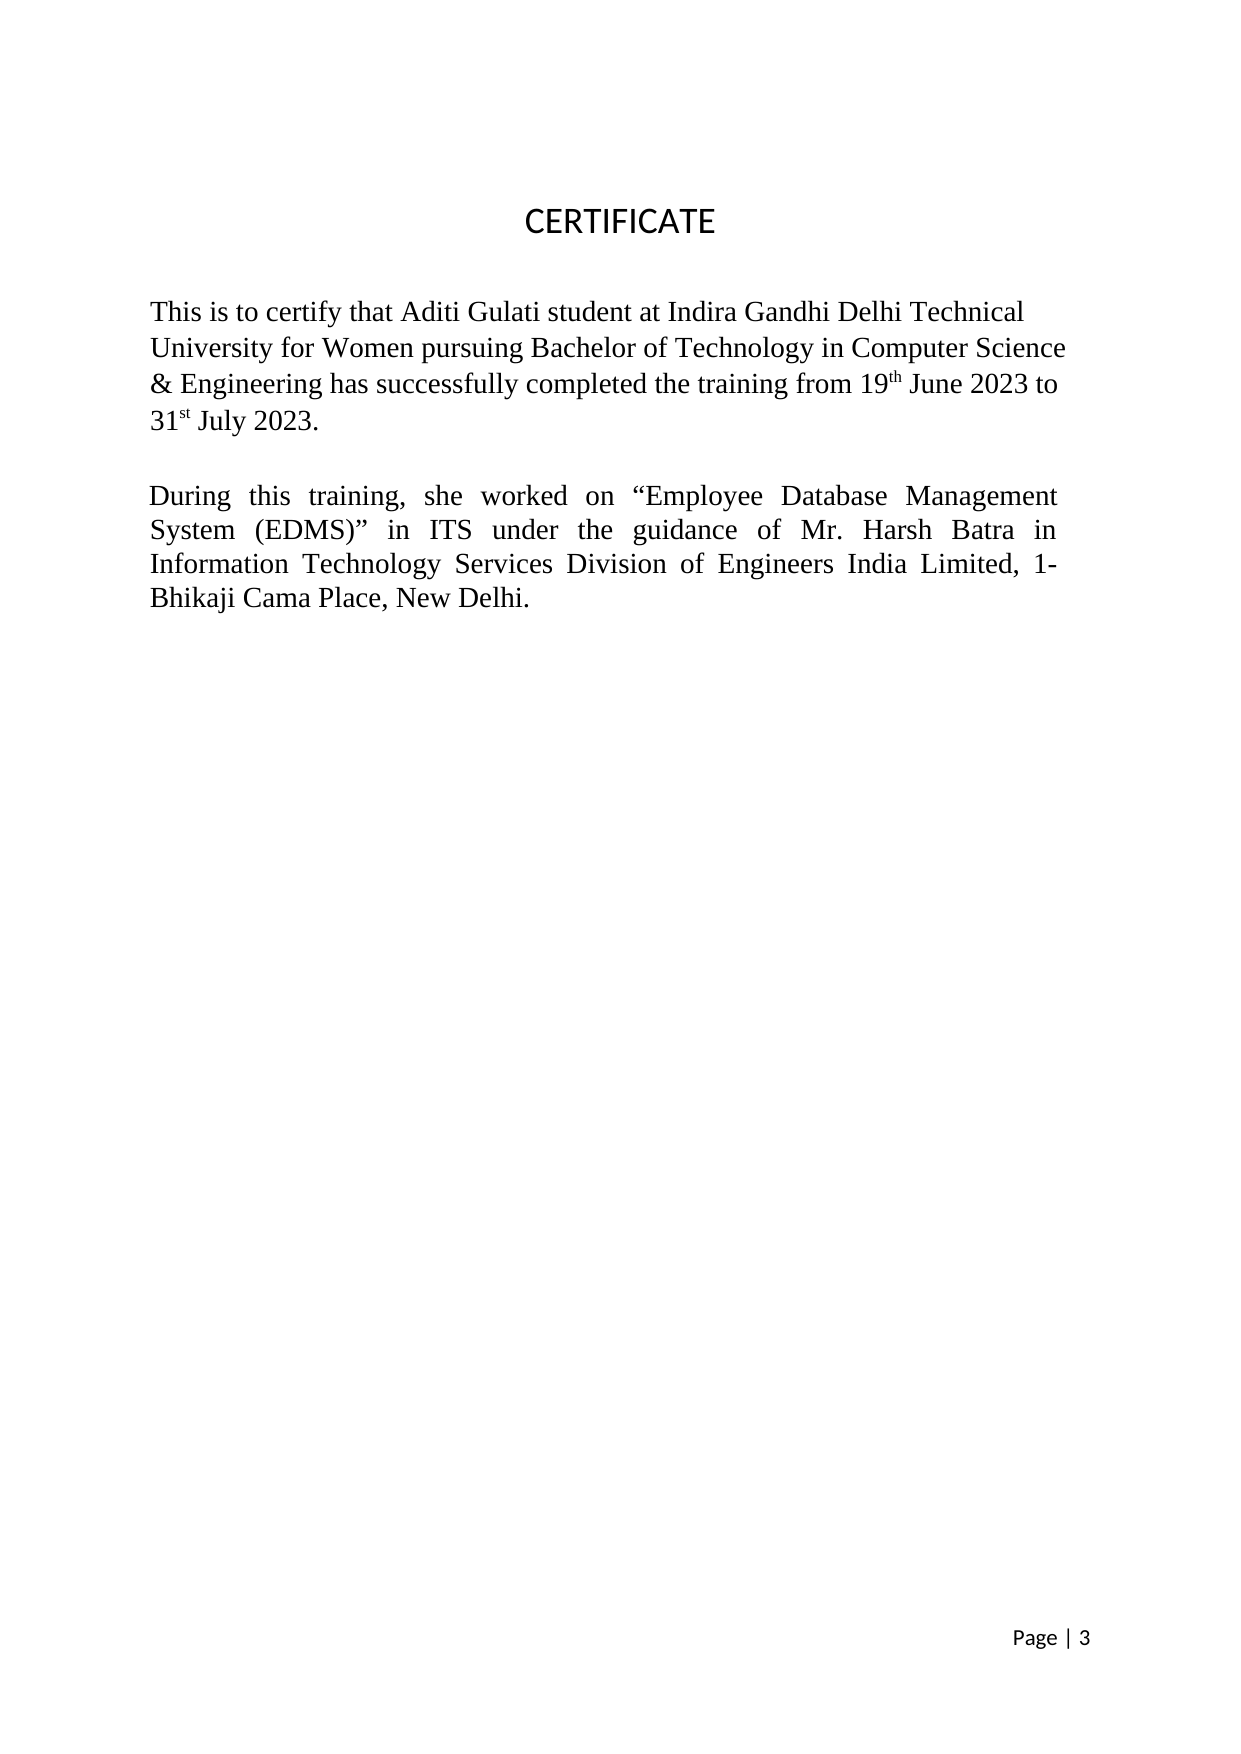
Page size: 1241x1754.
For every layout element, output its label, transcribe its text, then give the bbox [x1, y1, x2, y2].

text During this training, she worked on “Employee Database Management System (EDMS)” in ITS under the guidance of Mr. Harsh Batra in Information Technology Services Division of Engineers India Limited, 1- Bhikaji Cama Place, New Delhi. [148, 478, 1058, 614]
text CERTIFICATE [150, 197, 1090, 243]
text This is to certify that Aditi Gulati student at Indira Gandhi Delhi Technical University for Women pursuing Bachelor of Technology in Computer Science & Engineering has successfully completed the training from 19th June 2023 to 31st July 2023. [150, 294, 1081, 436]
